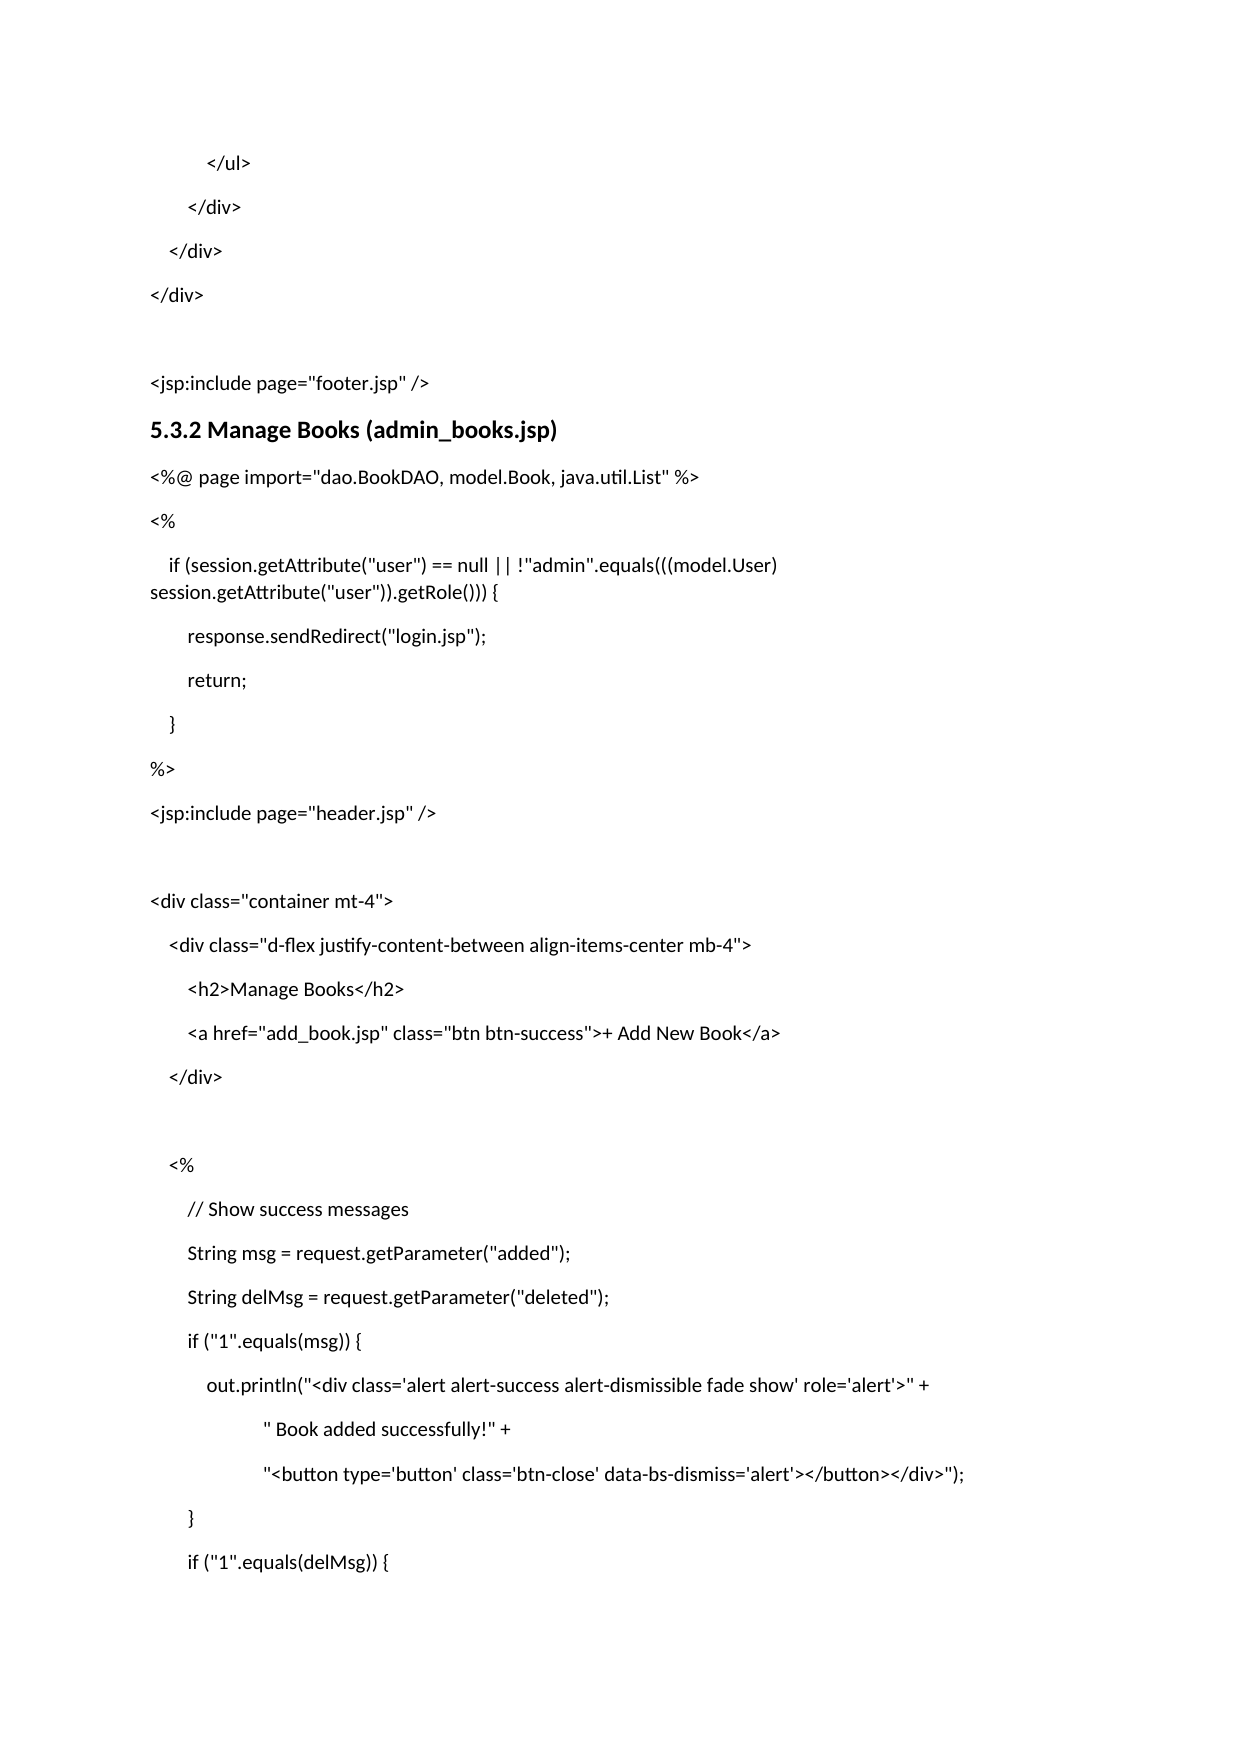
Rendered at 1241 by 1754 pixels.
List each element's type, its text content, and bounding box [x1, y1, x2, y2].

text </div> [150, 282, 1090, 308]
text </div> [150, 238, 1090, 263]
text </div> [150, 194, 1090, 219]
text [150, 1373, 1090, 1398]
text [150, 1461, 1090, 1486]
text <div class="d-flex justify-content-between align-items-center mb-4"> [150, 932, 1090, 957]
text %> [150, 756, 1090, 781]
text response.sendRedirect("login.jsp"); [150, 623, 1090, 649]
text String delMsg = request.getParameter("deleted"); [150, 1284, 1090, 1310]
text String msg = request.getParameter("added"); [150, 1240, 1090, 1266]
text <jsp:include page="footer.jsp" /> [150, 370, 1090, 396]
text } [150, 1505, 1090, 1530]
text <a href="add_book.jsp" class="btn btn-success">+ Add New Book</a> [150, 1020, 1090, 1046]
text return; [150, 668, 1090, 693]
text if ("1".equals(delMsg)) { [150, 1549, 1090, 1574]
text <% [150, 1152, 1090, 1178]
text } [150, 712, 1090, 737]
text </div> [150, 1064, 1090, 1089]
text " Book added successfully!" + [150, 1417, 1090, 1442]
text if (session.getAttribute("user") == null || !"admin".equals(((model.User) session.getAttribute("user")).getRole())) { [150, 552, 1090, 605]
text <%@ page import="dao.BookDAO, model.Book, java.util.List" %> [150, 464, 1090, 489]
text <h2>Manage Books</h2> [150, 976, 1090, 1001]
text <div class="container mt-4"> [150, 888, 1090, 913]
text 5.3.2 Manage Books (admin_books.jsp) [150, 414, 1090, 445]
text if ("1".equals(msg)) { [150, 1328, 1090, 1354]
text <% [150, 508, 1090, 533]
text <jsp:include page="header.jsp" /> [150, 800, 1090, 825]
text </ul> [150, 150, 1090, 175]
text // Show success messages [150, 1196, 1090, 1222]
